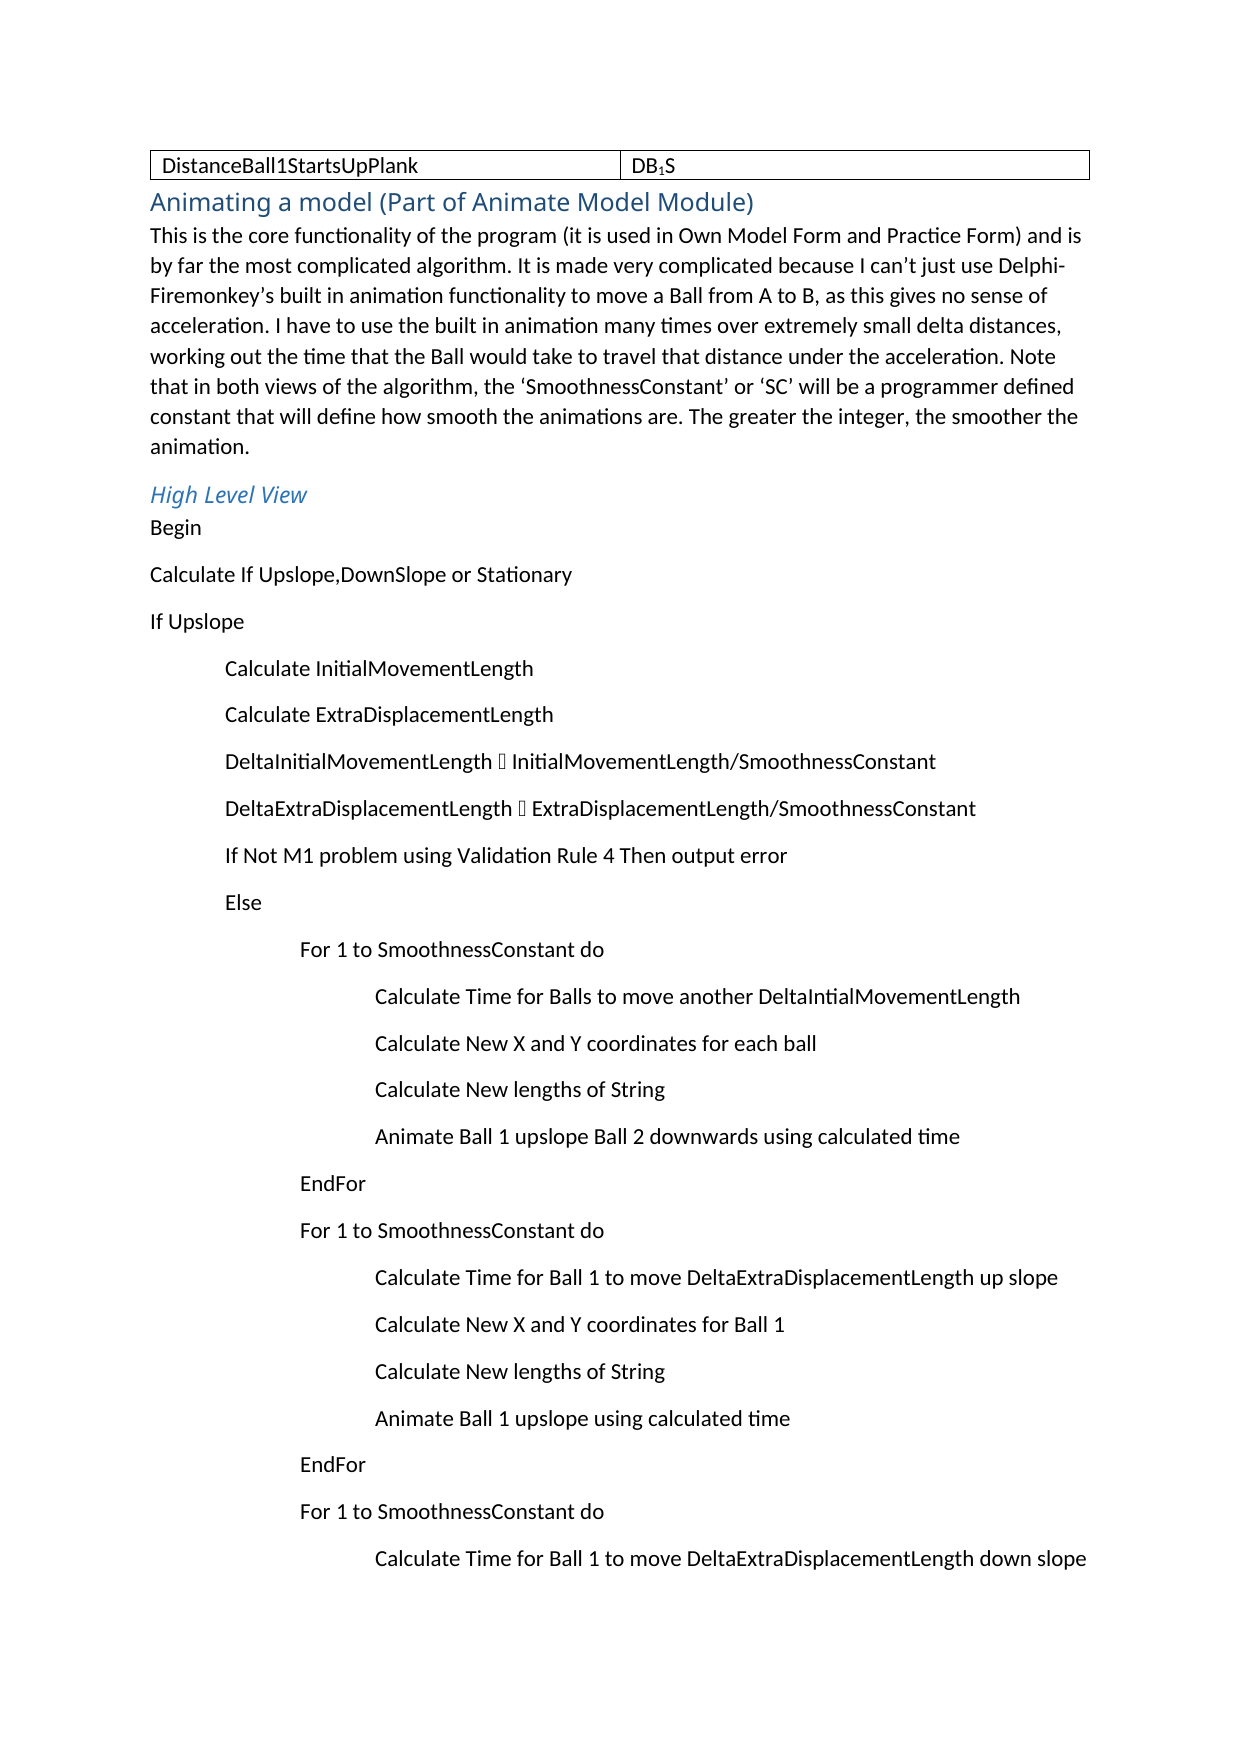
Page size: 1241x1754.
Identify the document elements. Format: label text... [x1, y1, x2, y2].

text EndFor [150, 1451, 1090, 1479]
text Calculate Time for Ball 1 to move DeltaExtraDisplacementLength down slope [150, 1544, 1090, 1572]
text Begin [150, 513, 1090, 541]
table_cell DB1S [621, 151, 1089, 179]
text Calculate New lengths of String [150, 1076, 1090, 1104]
text DeltaInitialMovementLength InitialMovementLength/SmoothnessConstant [150, 747, 1090, 776]
text Calculate If Upslope,DownSlope or Stationary [150, 560, 1090, 588]
text This is the core functionality of the program (it is used in Own Model Form and Practice Form) and is by far the most complicated algorithm. It is made very complicated because I can’t just use Delphi-Firemonkey’s built in animation functionality to move a Ball from A to B, as this gives no sense of acceleration. I have to use the built in animation many times over extremely small delta distances, working out the time that the Ball would take to travel that distance under the acceleration. Note that in both views of the algorithm, the ‘SmoothnessConstant’ or ‘SC’ will be a programmer defined constant that will define how smooth the animations are. The greater the integer, the smoother the animation. [150, 221, 1090, 461]
text EndFor [150, 1169, 1090, 1197]
text Calculate New X and Y coordinates for each ball [150, 1029, 1090, 1057]
text If Upslope [150, 607, 1090, 635]
text Calculate Time for Ball 1 to move DeltaExtraDisplacementLength up slope [150, 1263, 1090, 1291]
text Calculate ExtraDisplacementLength [150, 701, 1090, 729]
text DeltaExtraDisplacementLength ExtraDisplacementLength/SmoothnessConstant [150, 794, 1090, 822]
text For 1 to SmoothnessConstant do [150, 1216, 1090, 1244]
text Animate Ball 1 upslope Ball 2 downwards using calculated time [150, 1122, 1090, 1151]
text Else [150, 888, 1090, 916]
table_cell DistanceBall1StartsUpPlank [151, 151, 620, 179]
subtitle High Level View [150, 479, 1090, 511]
text Animate Ball 1 upslope using calculated time [150, 1404, 1090, 1432]
text For 1 to SmoothnessConstant do [150, 1497, 1090, 1526]
text Calculate Time for Balls to move another DeltaIntialMovementLength [150, 982, 1090, 1010]
text For 1 to SmoothnessConstant do [150, 935, 1090, 963]
text Calculate New X and Y coordinates for Ball 1 [150, 1310, 1090, 1338]
text If Not M1 problem using Validation Rule 4 Then output error [150, 841, 1090, 869]
text Calculate InitialMovementLength [150, 654, 1090, 682]
subtitle Animating a model (Part of Animate Model Module) [150, 184, 1090, 218]
text Calculate New lengths of String [150, 1357, 1090, 1385]
